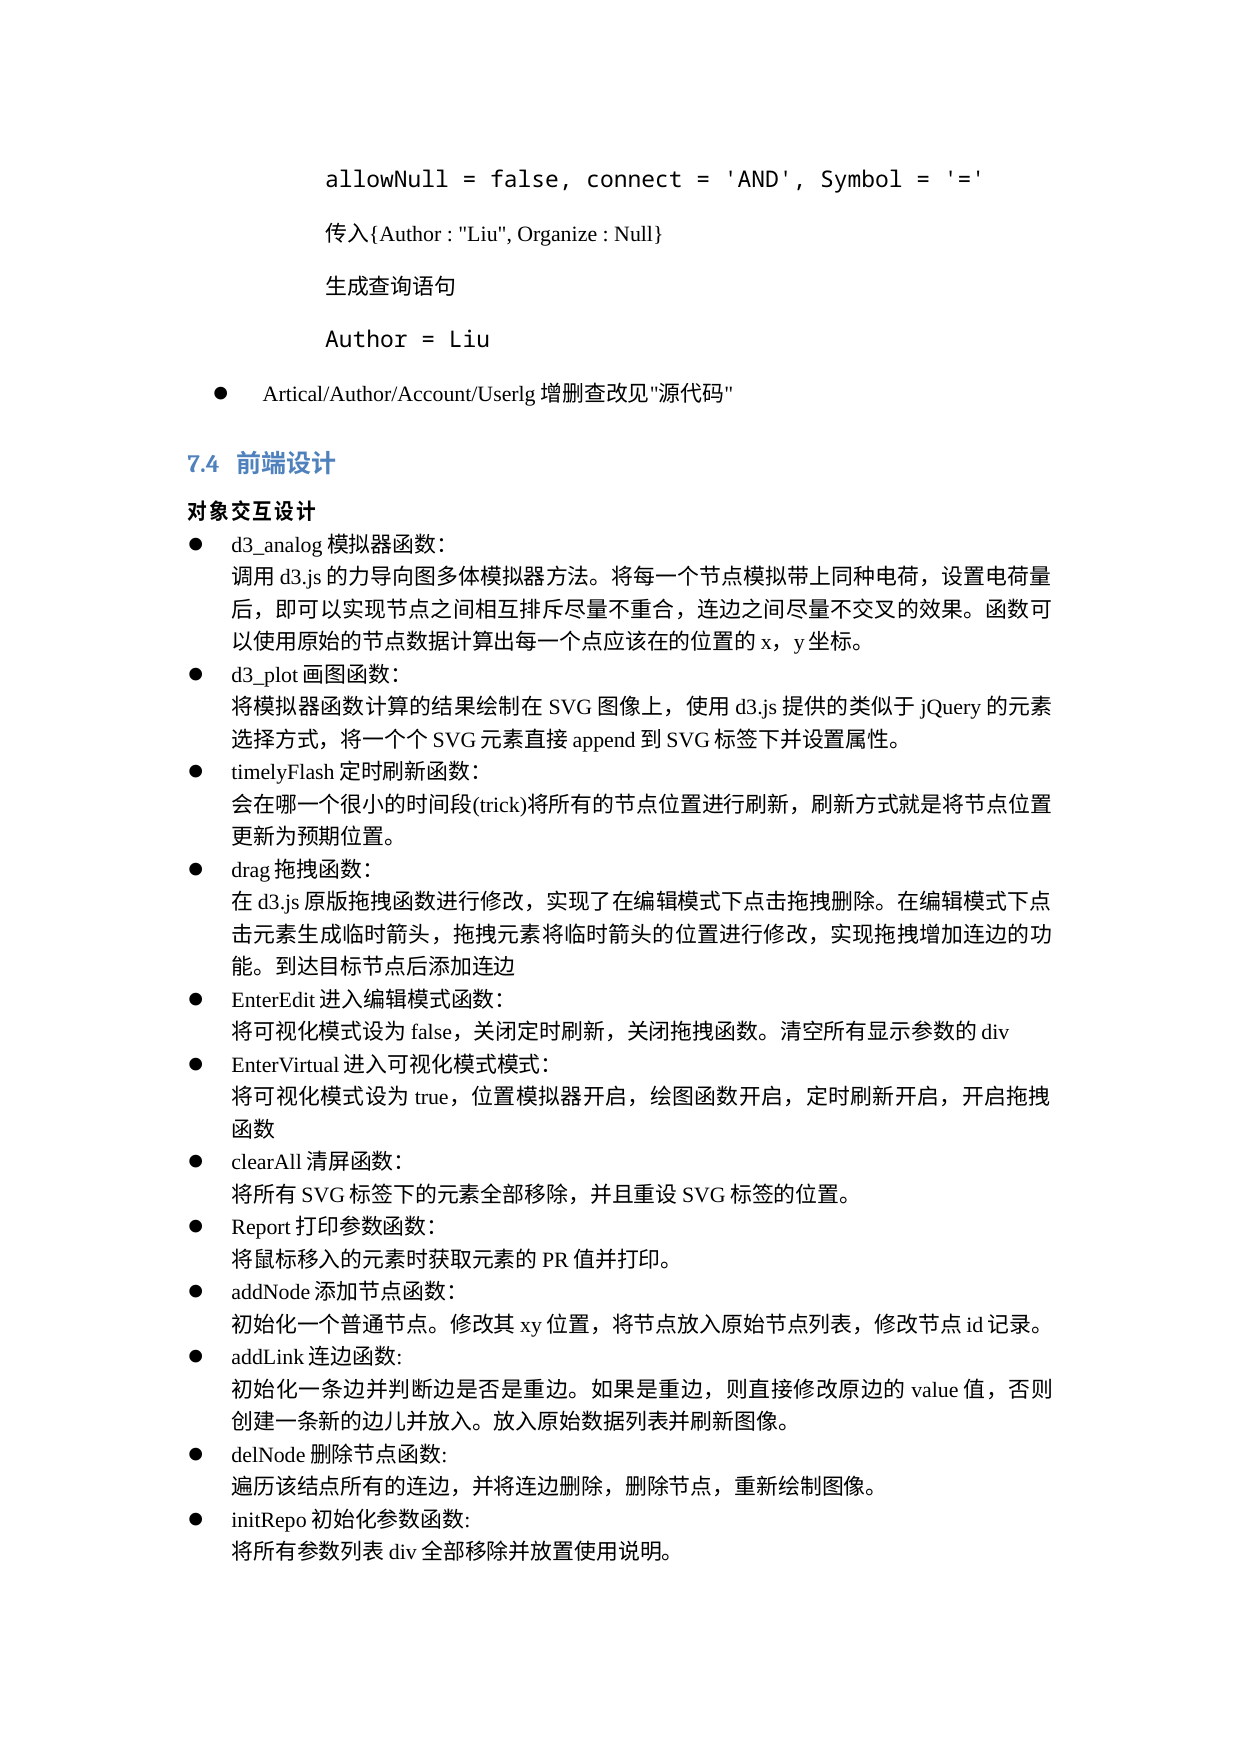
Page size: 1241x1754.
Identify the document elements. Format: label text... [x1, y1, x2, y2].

list allowNull = false, connect = 'AND', Symbol = '=' [275, 162, 1053, 194]
text 遍历该结点所有的连边，并将连边删除，删除节点，重新绘制图像。 [231, 1469, 1053, 1501]
text 调用d3.js的力导向图多体模拟器方法。将每一个节点模拟带上同种电荷，设置电荷量后，即可以实现节点之间相互排斥尽量不重合，连边之间尽量不交叉的效果。函数可以使用原始的节点数据计算出每一个点应该在的位置的x，y坐标。 [231, 559, 1053, 656]
text 在d3.js原版拖拽函数进行修改，实现了在编辑模式下点击拖拽删除。在编辑模式下点击元素生成临时箭头，拖拽元素将临时箭头的位置进行修改，实现拖拽增加连边的功能。到达目标节点后添加连边 [231, 884, 1053, 981]
list delNode删除节点函数: [187, 1436, 1053, 1469]
list clearAll清屏函数： [187, 1144, 1053, 1176]
list drag拖拽函数： [187, 851, 1053, 884]
text 将可视化模式设为false，关闭定时刷新，关闭拖拽函数。清空所有显示参数的div [231, 1014, 1053, 1046]
list addLink连边函数: [187, 1339, 1053, 1371]
list initRepo初始化参数函数: [187, 1501, 1053, 1534]
text 会在哪一个很小的时间段(trick)将所有的节点位置进行刷新，刷新方式就是将节点位置更新为预期位置。 [231, 786, 1053, 851]
list timelyFlash定时刷新函数： [187, 754, 1053, 786]
list Report打印参数函数： [187, 1209, 1053, 1241]
text 初始化一条边并判断边是否是重边。如果是重边，则直接修改原边的value值，否则创建一条新的边儿并放入。放入原始数据列表并刷新图像。 [231, 1371, 1053, 1436]
text 将所有参数列表div全部移除并放置使用说明。 [231, 1534, 1053, 1566]
text 将可视化模式设为true，位置模拟器开启，绘图函数开启，定时刷新开启，开启拖拽函数 [231, 1079, 1053, 1144]
text 将模拟器函数计算的结果绘制在SVG图像上，使用d3.js提供的类似于jQuery的元素选择方式，将一个个SVG元素直接append到SVG标签下并设置属性。 [231, 689, 1053, 754]
list d3_analog模拟器函数： [187, 526, 1053, 559]
list addNode添加节点函数： [187, 1274, 1053, 1306]
list 生成查询语句 [275, 269, 1053, 301]
list 传入{Author : "Liu", Organize : Null} [275, 215, 1053, 248]
list d3_plot画图函数： [187, 656, 1053, 689]
subtitle 前端设计 [187, 429, 1053, 494]
list Author = Liu [275, 322, 1053, 354]
text 将鼠标移入的元素时获取元素的PR值并打印。 [231, 1241, 1053, 1274]
text 初始化一个普通节点。修改其xy位置，将节点放入原始节点列表，修改节点id记录。 [231, 1306, 1053, 1339]
list EnterEdit进入编辑模式函数： [187, 981, 1053, 1014]
text 将所有SVG标签下的元素全部移除，并且重设SVG标签的位置。 [231, 1176, 1053, 1209]
text 对象交互设计 [187, 494, 1053, 526]
list EnterVirtual进入可视化模式模式： [187, 1046, 1053, 1079]
list Artical/Author/Account/Userlg增删查改见"源代码" [212, 375, 1053, 408]
